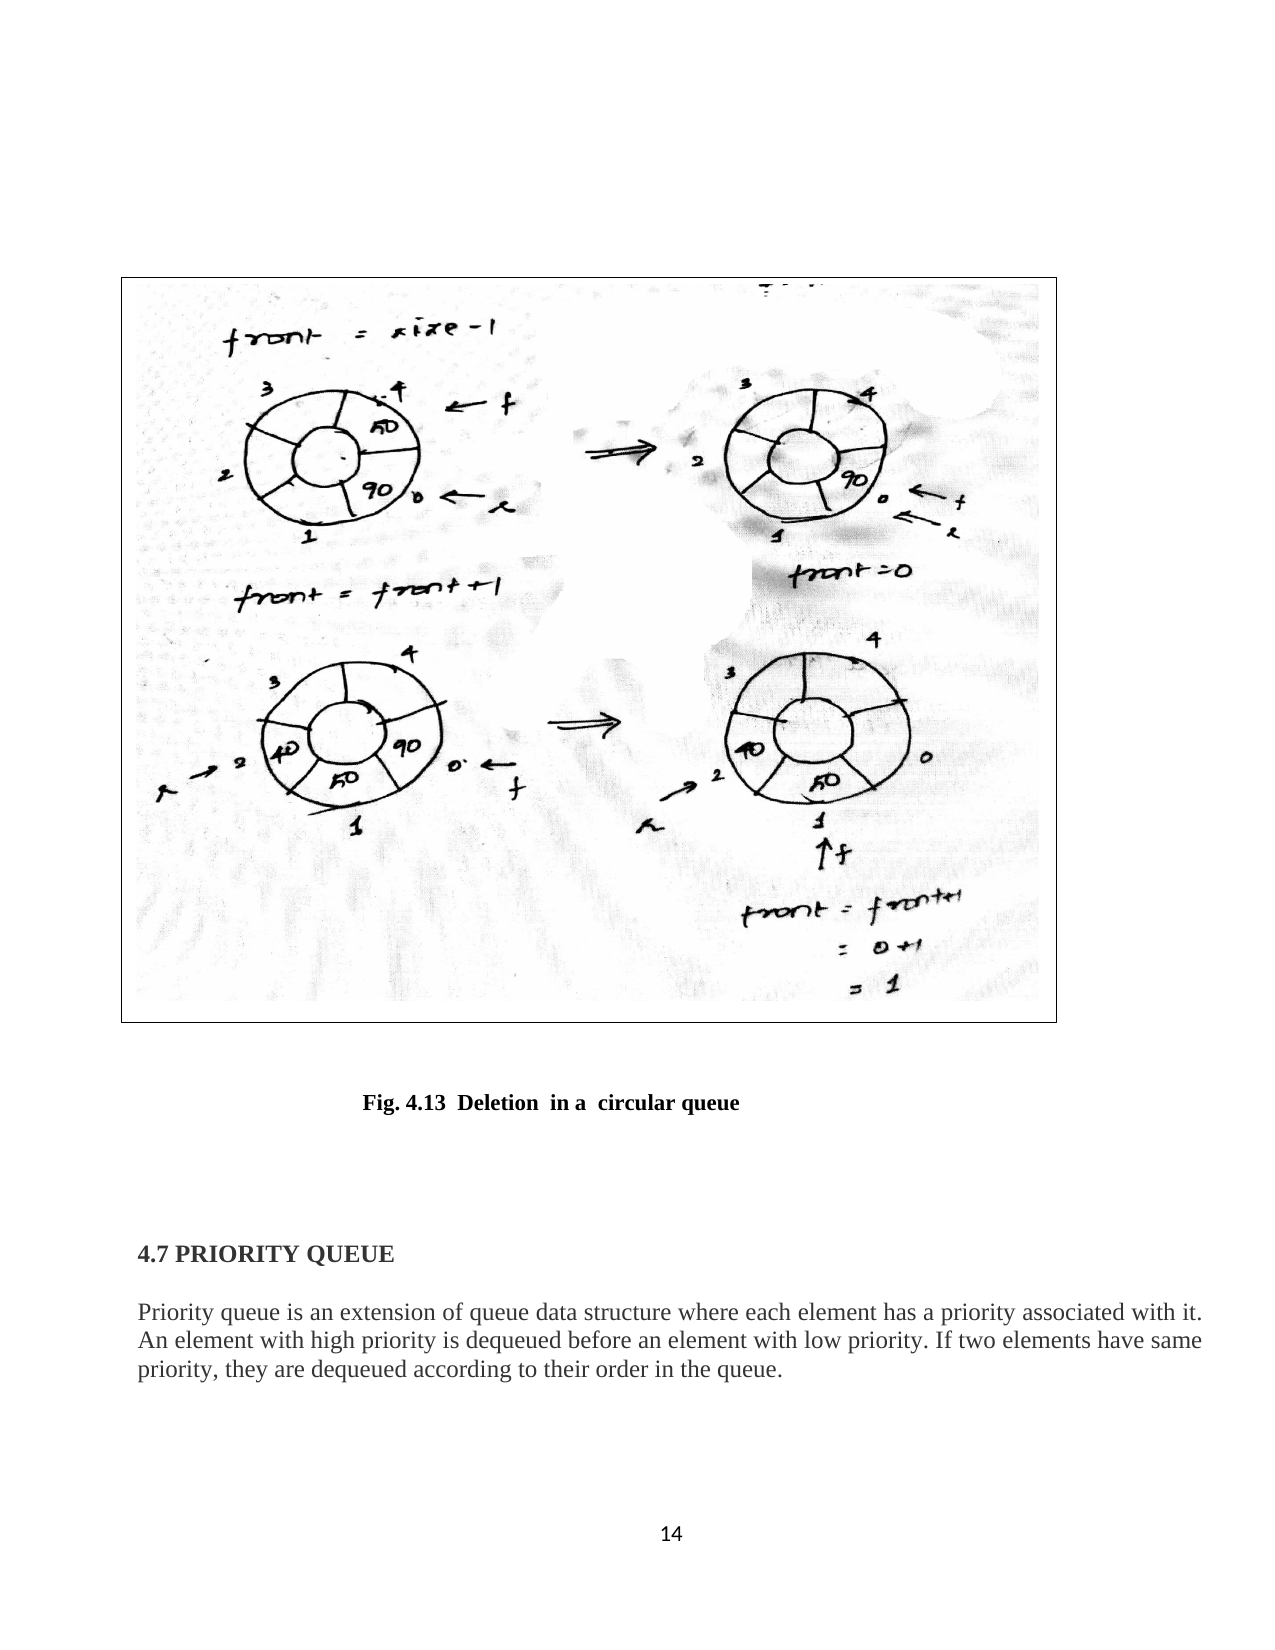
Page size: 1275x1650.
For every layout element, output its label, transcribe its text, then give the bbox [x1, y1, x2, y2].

picture [136, 284, 1039, 1001]
text 4.7 PRIORITY QUEUE [137, 1221, 1204, 1268]
text Priority queue is an extension of queue data structure where each element has a priority associated with it. An element with high priority is dequeued before an element with low priority. If two elements have same priority, they are dequeued according to their order in the queue. [137, 1297, 1204, 1383]
text Fig. 4.13 Deletion in a circular queue [287, 1069, 1204, 1116]
